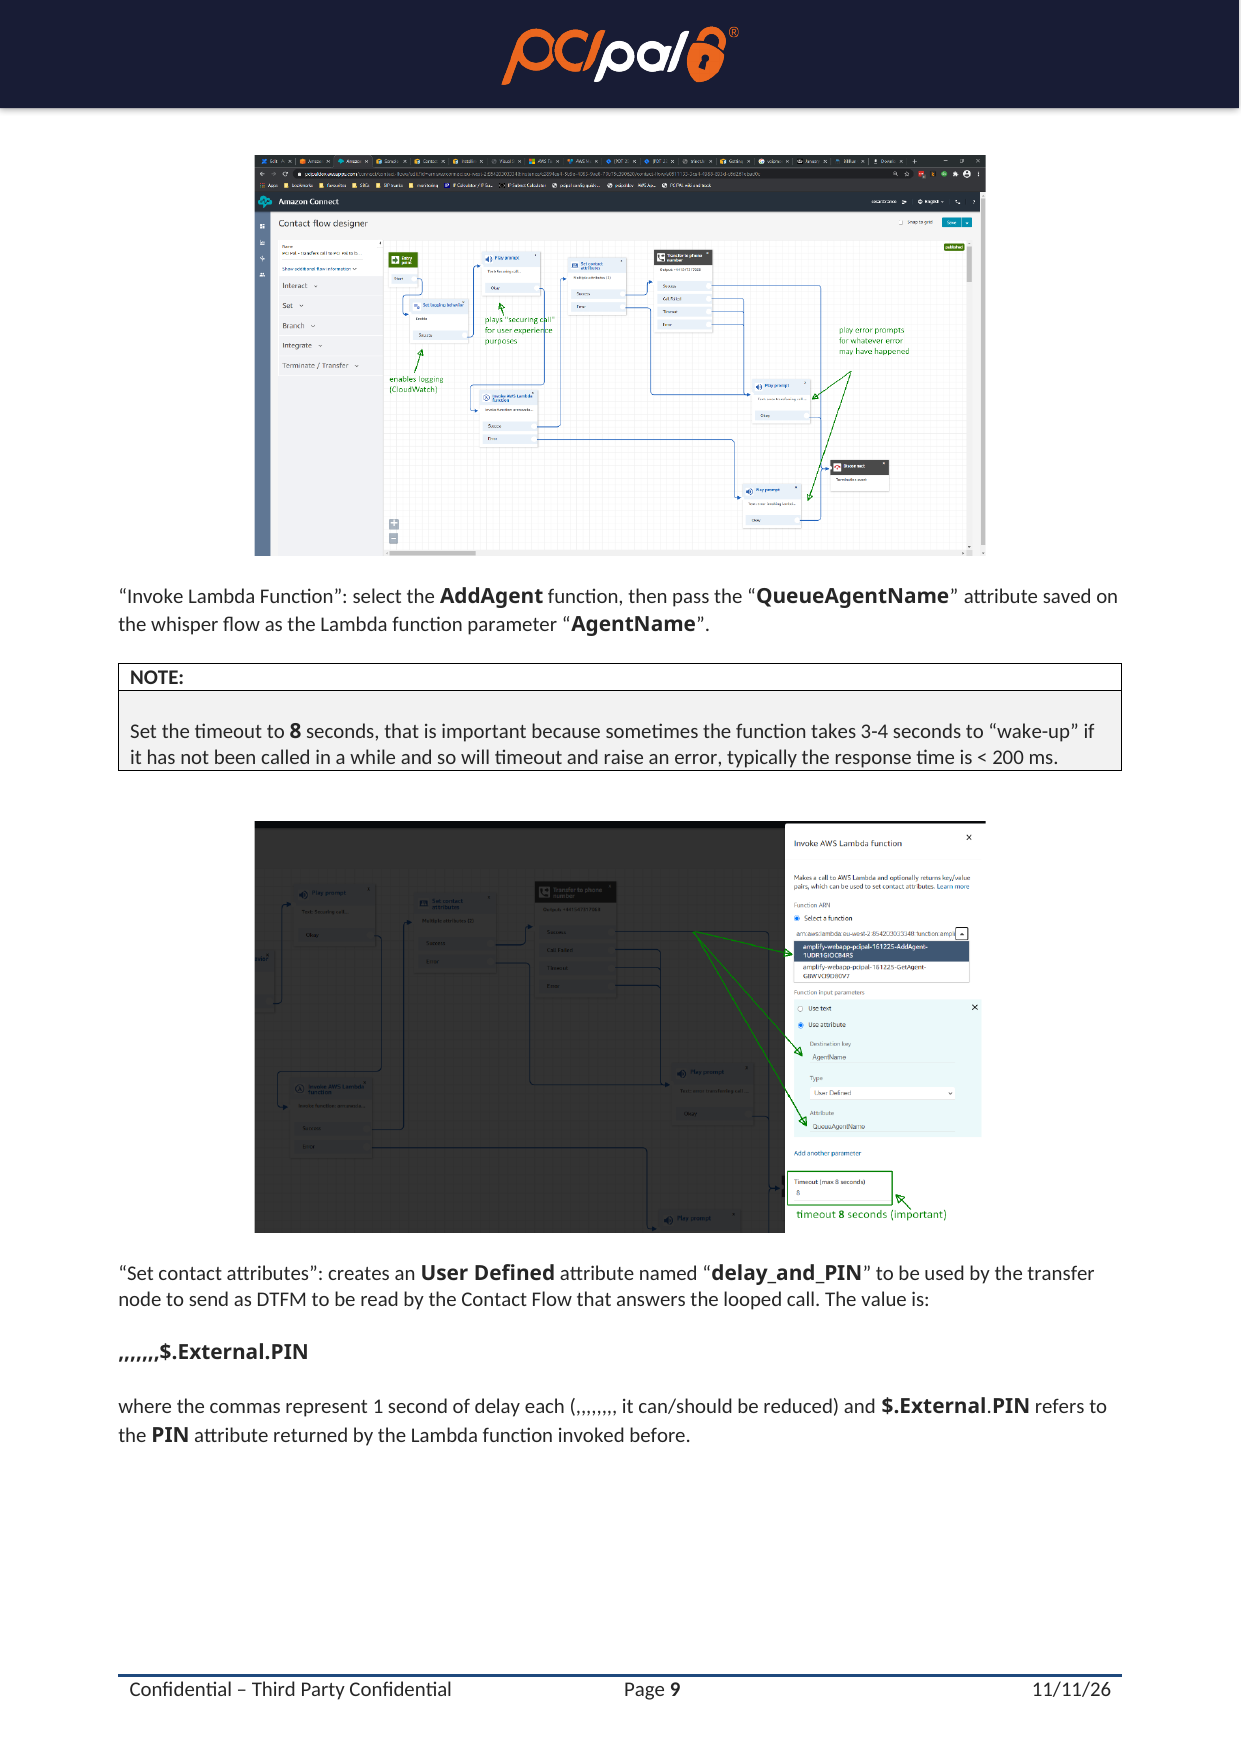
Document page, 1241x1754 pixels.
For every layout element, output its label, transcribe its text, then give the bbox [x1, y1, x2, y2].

text “Set contact attributes”: creates an User Defined attribute named “delay_and_PIN” to be used by the transfer node to send as DTFM to be read by the Contact Flow that answers the looped call. The value is: [118, 1258, 1122, 1312]
picture [501, 26, 739, 85]
picture [254, 821, 986, 1233]
table_header NOTE: [119, 664, 1121, 689]
text “Invoke Lambda Function”: select the AddAgent function, then pass the “QueueAgentName” attribute saved on the whisper flow as the Lambda function parameter “AgentName”. [118, 581, 1122, 638]
text ,,,,,,,$.External.PIN [118, 1337, 1122, 1366]
picture [254, 155, 986, 556]
table_cell Set the timeout to 8 seconds, that is important because sometimes the function takes 3-4 seconds to “wake-up” if it has not been called in a while and so will timeout and raise an error, typically the response time is < 200 ms. [119, 691, 1121, 770]
text where the commas represent 1 second of delay each (,,,,,,,, it can/should be reduced) and $.External.PIN refers to the PIN attribute returned by the Lambda function invoked before. [118, 1391, 1122, 1448]
